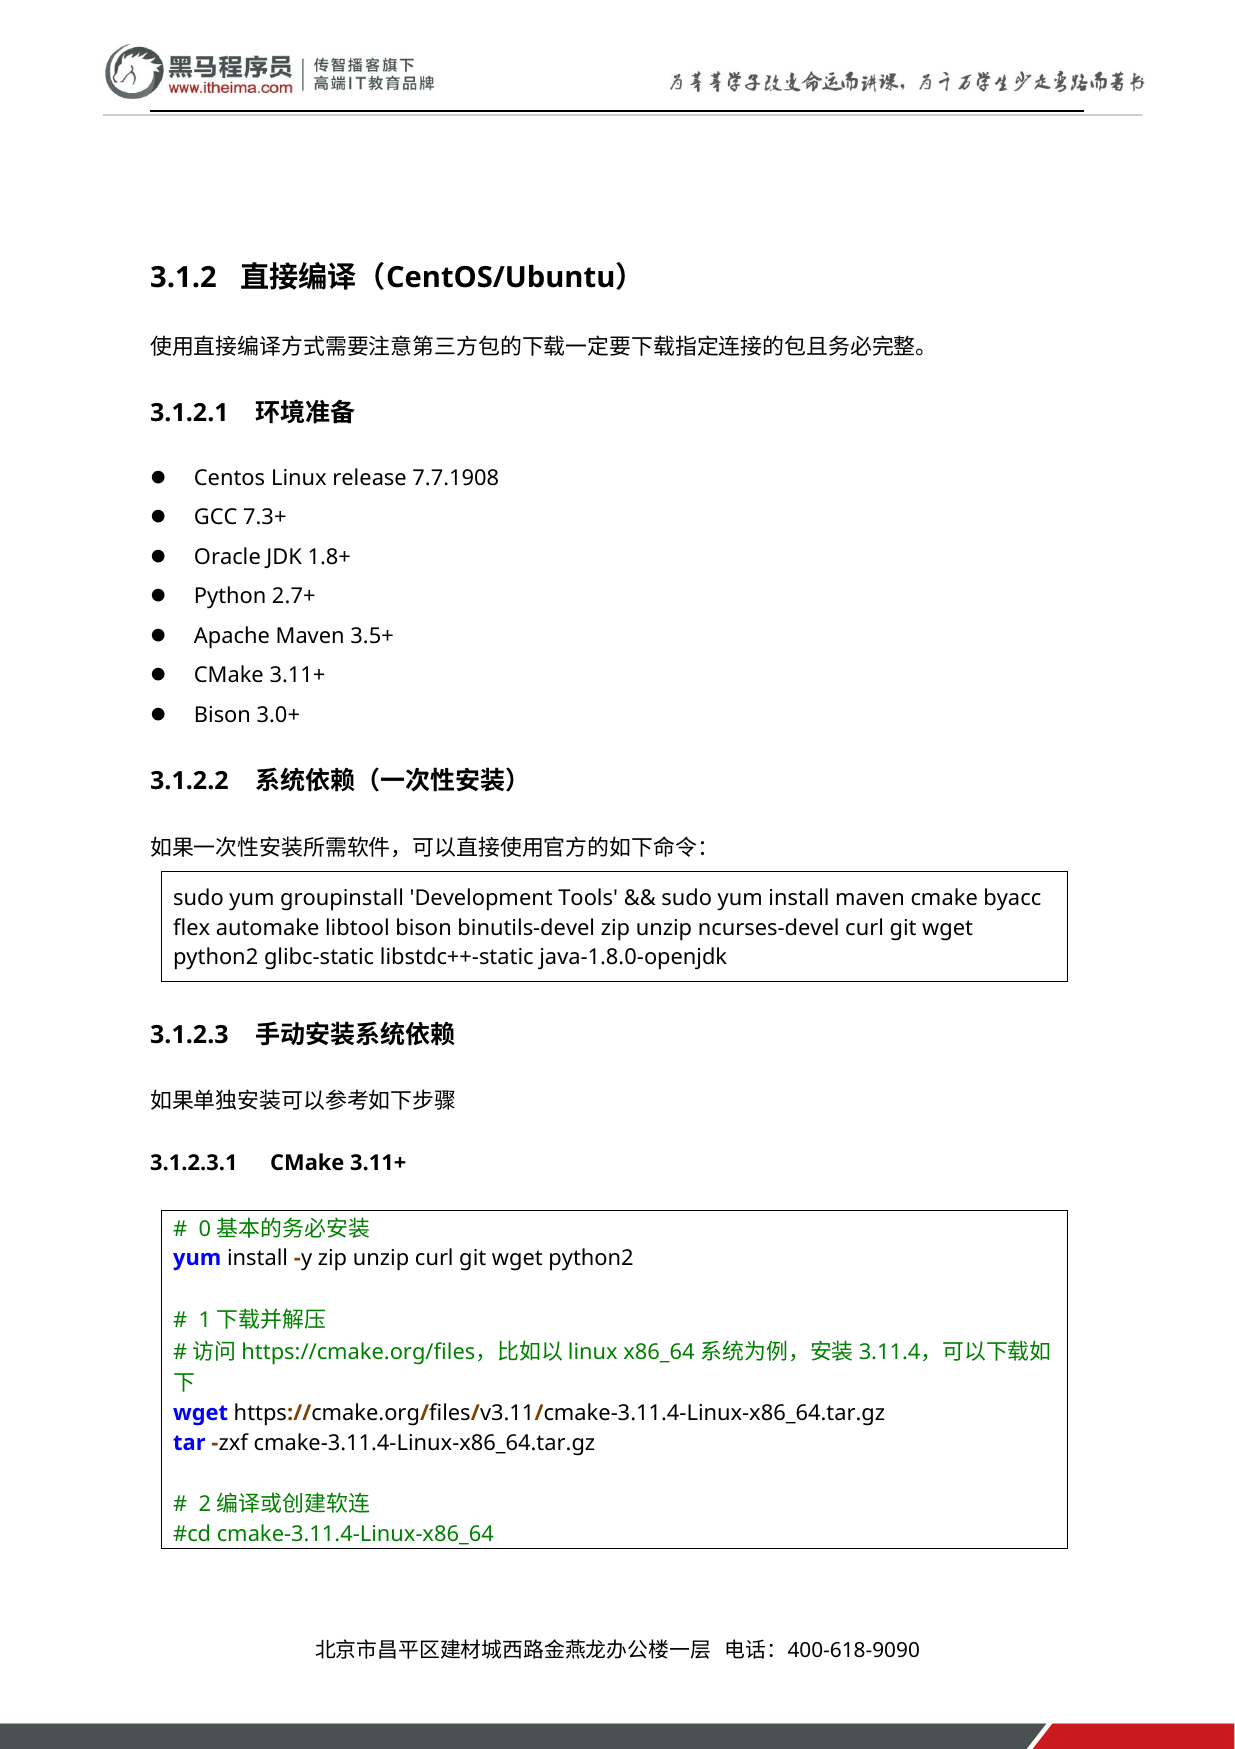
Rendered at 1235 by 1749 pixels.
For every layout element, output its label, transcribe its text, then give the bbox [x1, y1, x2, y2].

text 使用直接编译方式需要注意第三方包的下载一定要下载指定连接的包且务必完整。 [150, 329, 1084, 360]
list Oracle JDK 1.8+ [150, 541, 1084, 570]
list GCC 7.3+ [150, 501, 1084, 531]
subtitle 直接编译（CentOS/Ubuntu） [150, 254, 1084, 296]
text 如果单独安装可以参考如下步骤 [150, 1083, 1084, 1115]
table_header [162, 1211, 1067, 1548]
text 如果一次性安装所需软件，可以直接使用官方的如下命令： [150, 829, 1084, 861]
list Bison 3.0+ [150, 698, 1084, 728]
subtitle CMake 3.11+ [150, 1147, 1084, 1177]
list CMake 3.11+ [150, 659, 1084, 689]
subtitle 手动安装系统依赖 [150, 1014, 1084, 1051]
picture [0, 0, 1235, 123]
picture [0, 1664, 1235, 1749]
subtitle 环境准备 [150, 393, 1084, 429]
list Python 2.7+ [150, 580, 1084, 610]
table_header sudo yum groupinstall 'Development Tools' && sudo yum install maven cmake byacc flex automake libtool bison binutils-devel zip unzip ncurses-devel curl git wget python2 glibc-static libstdc++-static java-1.8.0-openjdk [162, 872, 1067, 981]
list Centos Linux release 7.7.1908 [150, 462, 1084, 491]
subtitle 系统依赖（一次性安装） [150, 761, 1084, 797]
list Apache Maven 3.5+ [150, 619, 1084, 649]
